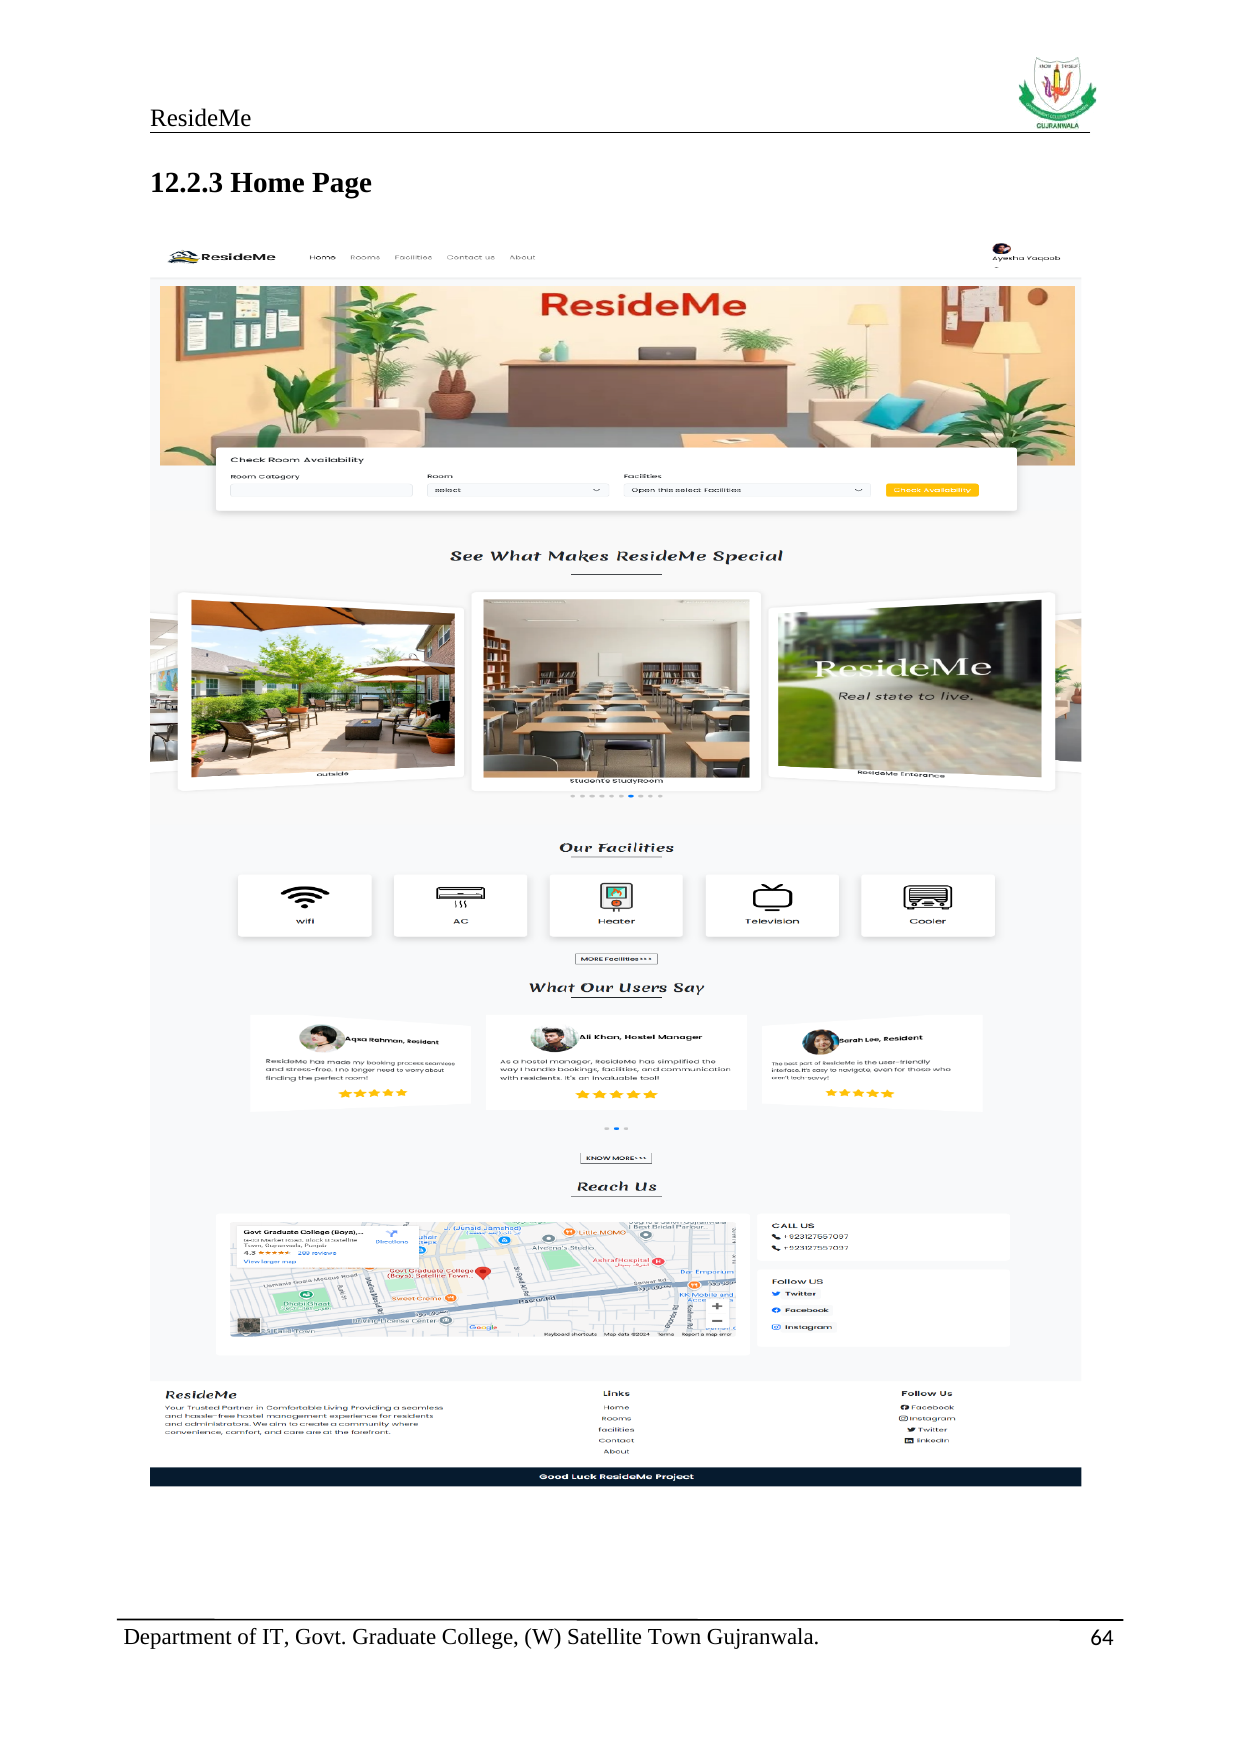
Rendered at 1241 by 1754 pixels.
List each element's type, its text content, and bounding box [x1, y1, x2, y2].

picture [1018, 57, 1097, 130]
subtitle 12.2.3 Home Page [150, 165, 1090, 198]
picture [150, 238, 1082, 1488]
